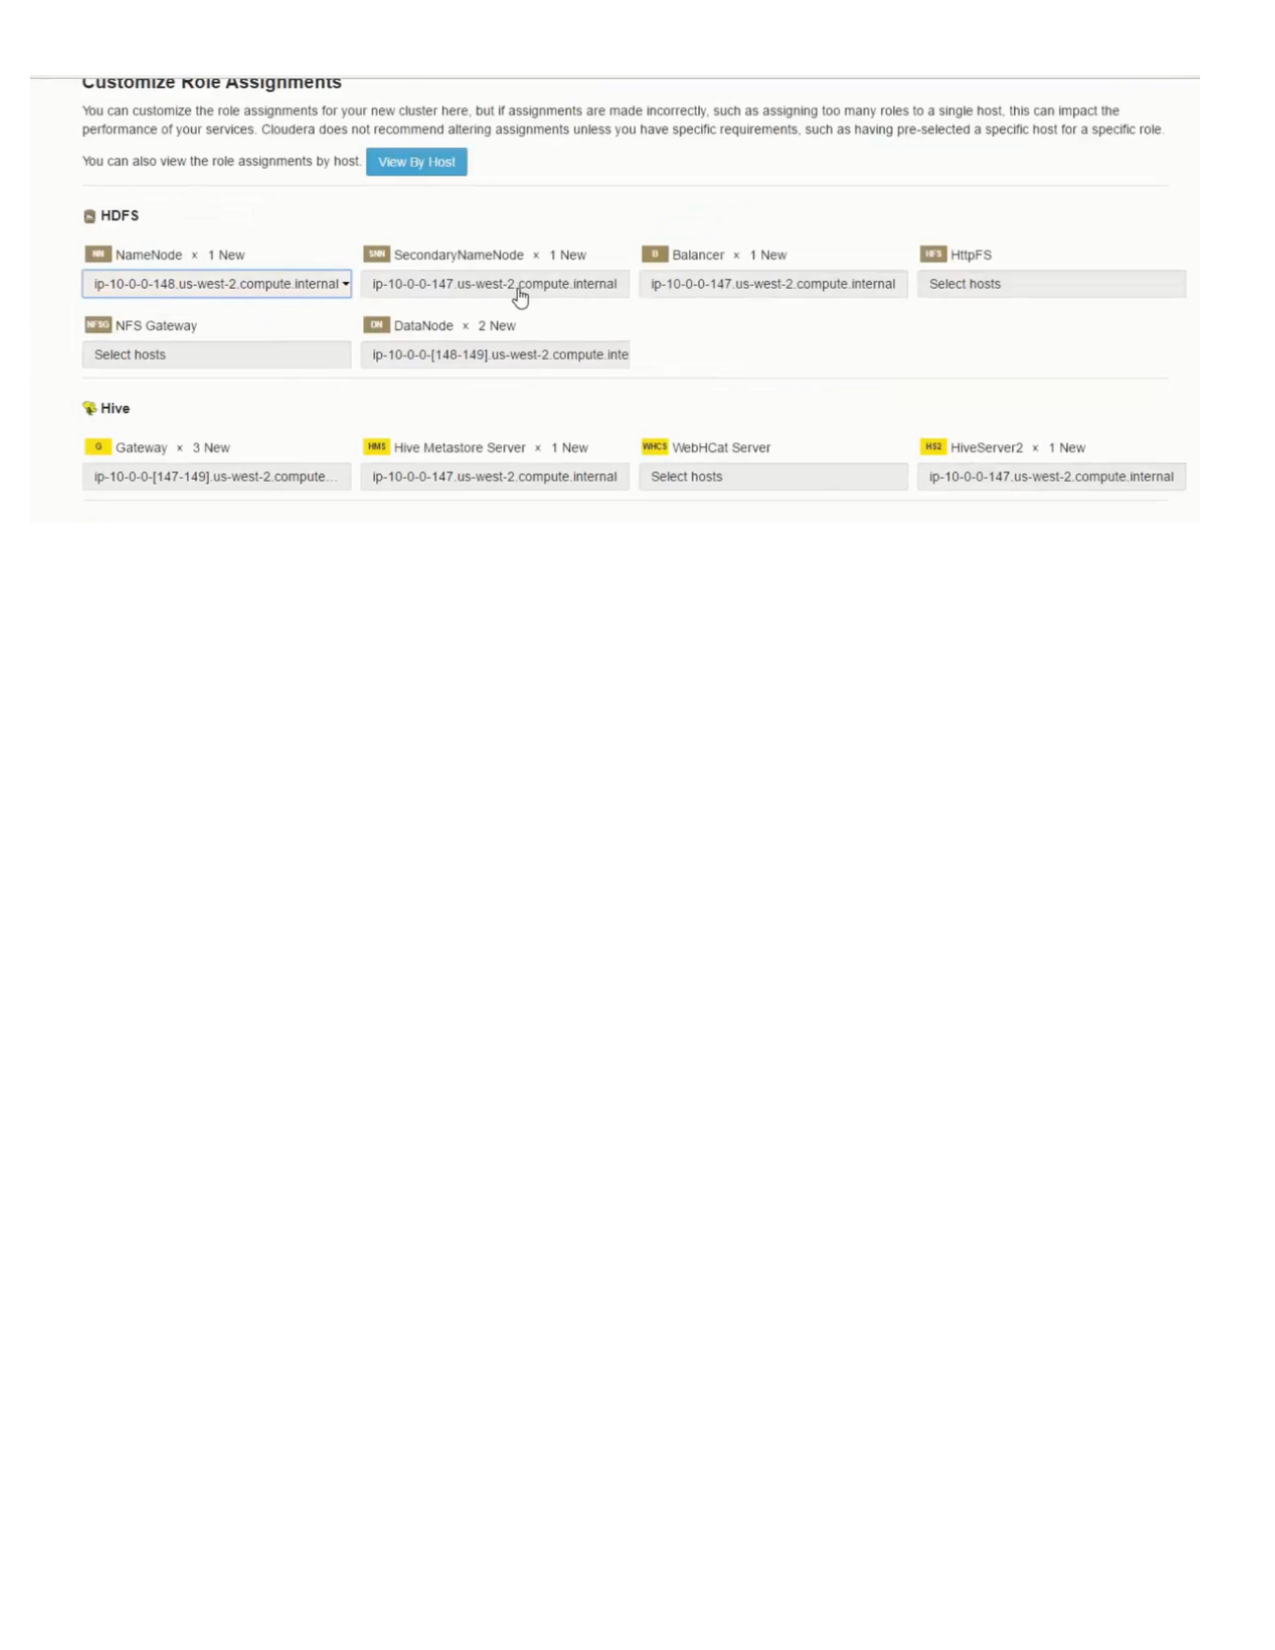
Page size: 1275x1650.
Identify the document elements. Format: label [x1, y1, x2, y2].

picture [30, 75, 1200, 523]
